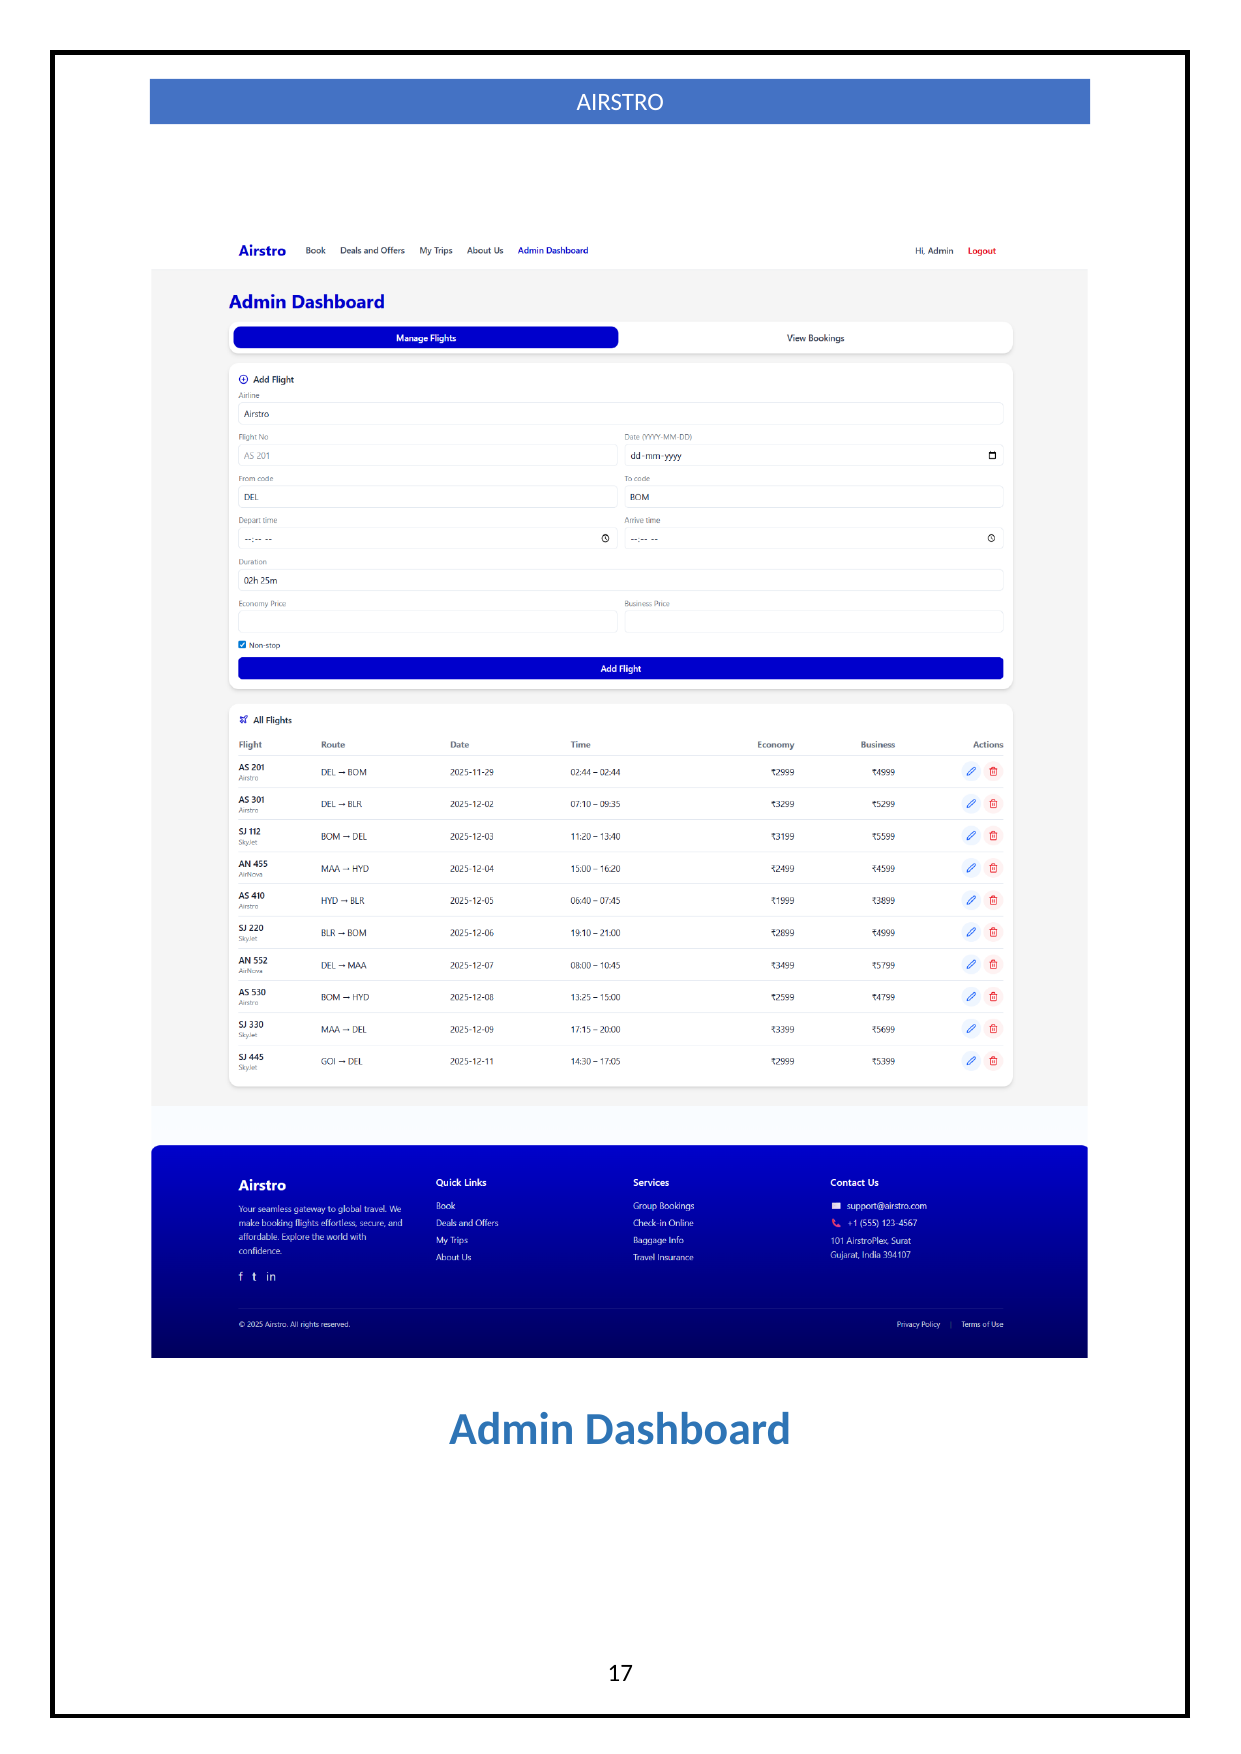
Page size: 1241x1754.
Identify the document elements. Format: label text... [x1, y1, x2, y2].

picture [150, 230, 1087, 1354]
